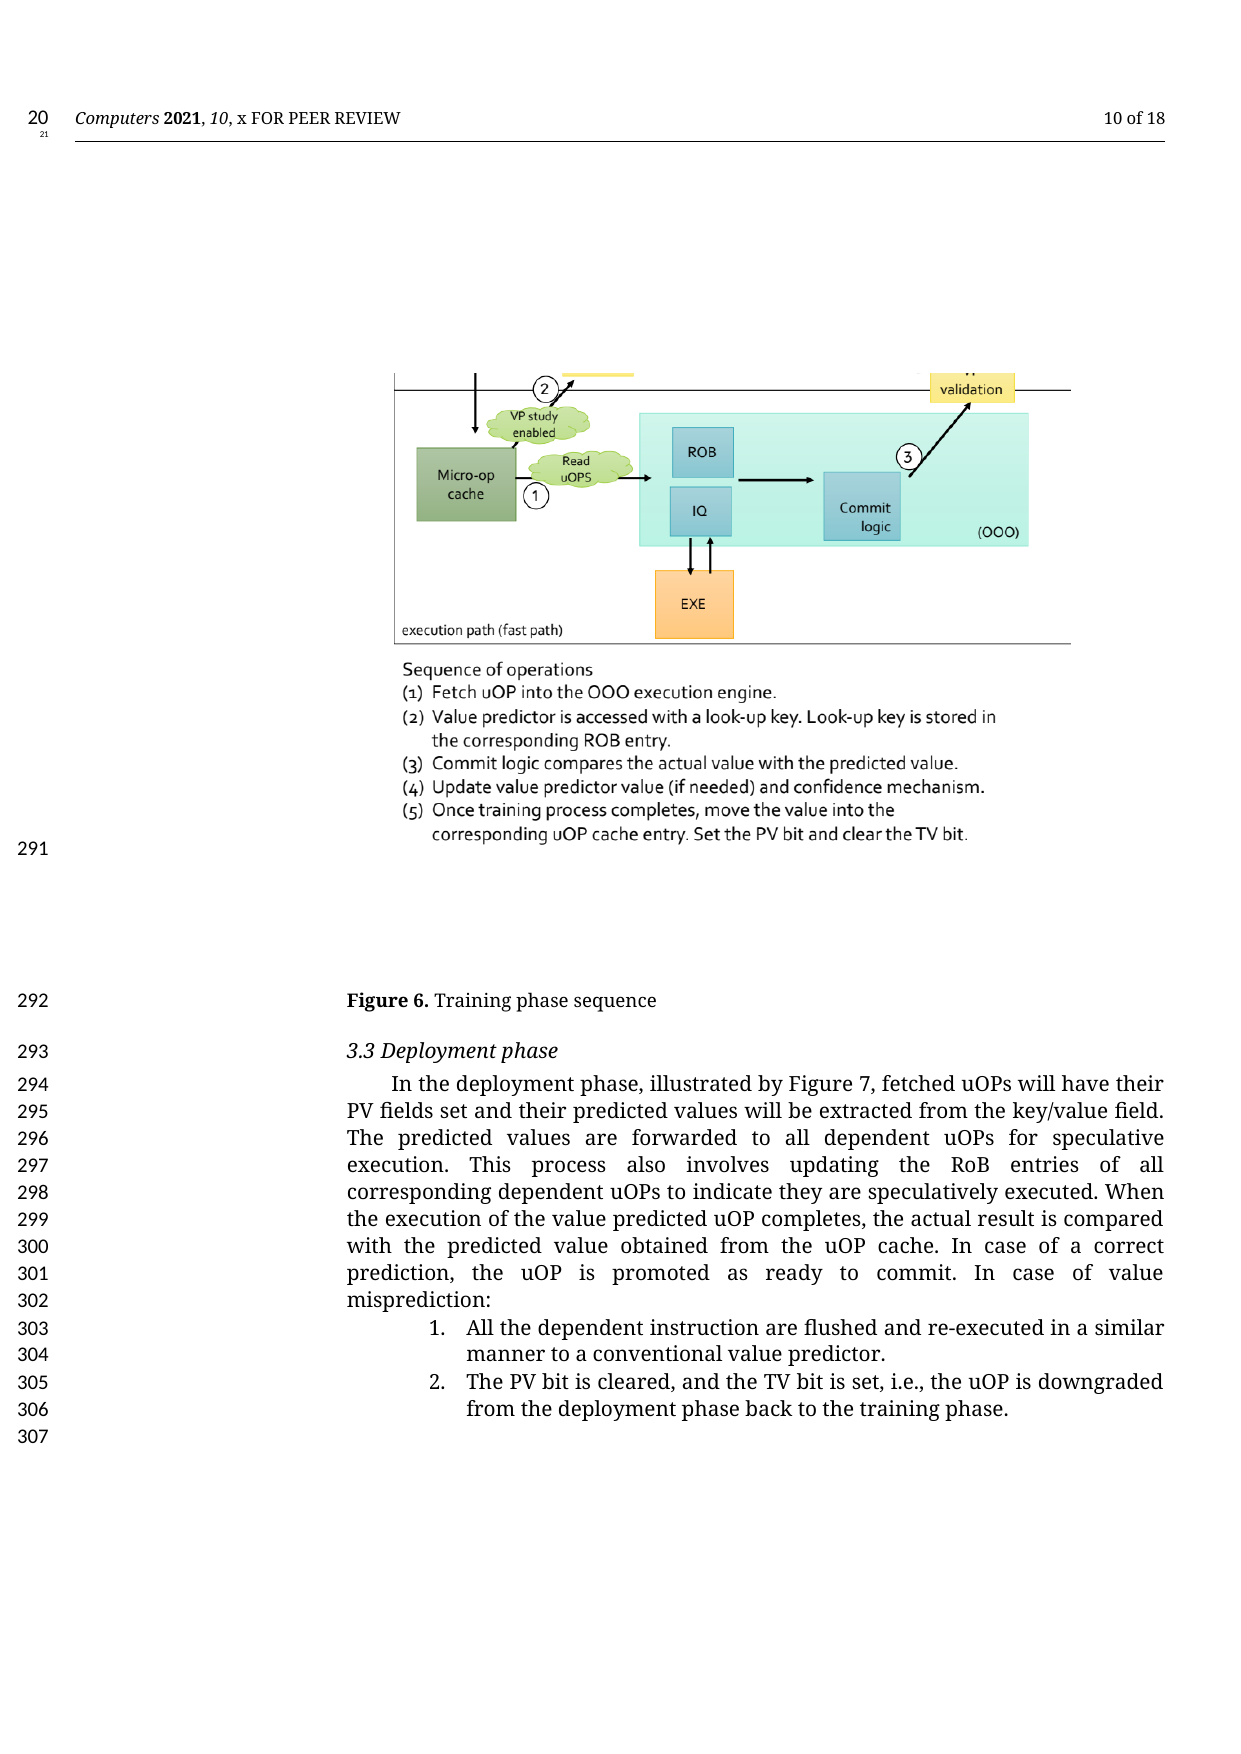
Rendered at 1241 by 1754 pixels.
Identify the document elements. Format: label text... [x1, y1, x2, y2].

text In the deployment phase, illustrated by Figure 7, fetched uOPs will have their PV fields set and their predicted values will be extracted from the key/value field. The predicted values are forwarded to all dependent uOPs for speculative execution. This process also involves updating the RoB entries of all corresponding dependent uOPs to indicate they are speculatively executed. When the execution of the value predicted uOP completes, the actual result is compared with the predicted value obtained from the uOP cache. In case of a correct prediction, the uOP is promoted as ready to commit. In case of value misprediction: [347, 1070, 1165, 1314]
list All the dependent instruction are flushed and re-executed in a similar manner to a conventional value predictor. [428, 1314, 1165, 1368]
list The PV bit is cleared, and the TV bit is set, i.e., the uOP is downgraded from the deployment phase back to the training phase. [428, 1368, 1165, 1422]
text Figure 6. Training phase sequence [347, 988, 1165, 1012]
subtitle 3.3 Deployment phase [347, 1037, 1165, 1064]
